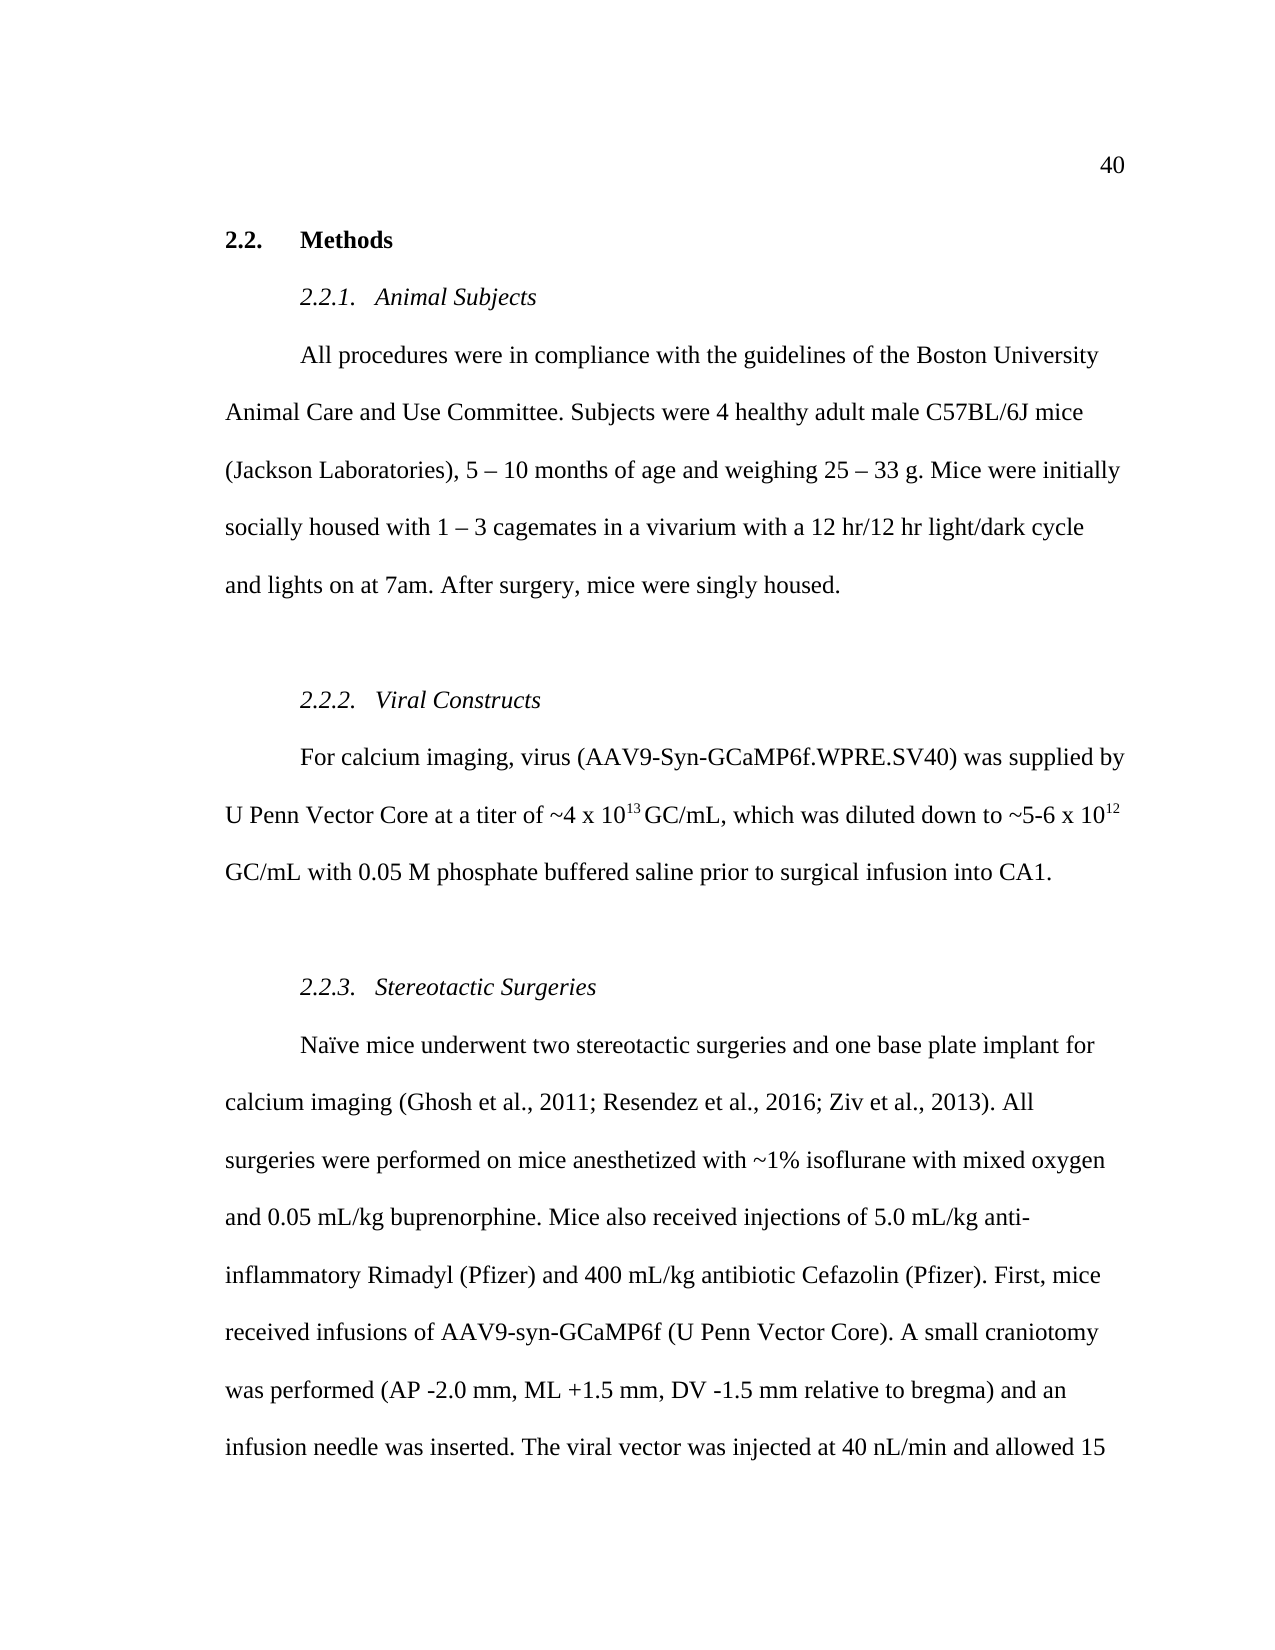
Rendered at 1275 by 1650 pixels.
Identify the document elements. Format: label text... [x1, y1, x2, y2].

subtitle Methods [225, 225, 1125, 254]
text For calcium imaging, virus (AAV9-Syn-GCaMP6f.WPRE.SV40) was supplied by U Penn Vector Core at a titer of ~4 x 1013 GC/mL, which was diluted down to ~5-6 x 1012 GC/mL with 0.05 M phosphate buffered saline prior to surgical infusion into CA1. [225, 742, 1125, 886]
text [225, 1030, 1125, 1461]
subtitle Viral Constructs [300, 685, 1125, 714]
subtitle Stereotactic Surgeries [300, 972, 1125, 1001]
text All procedures were in compliance with the guidelines of the Boston University Animal Care and Use Committee. Subjects were 4 healthy adult male C57BL/6J mice (Jackson Laboratories), 5 – 10 months of age and weighing 25 – 33 g. Mice were initially socially housed with 1 – 3 cagemates in a vivarium with a 12 hr/12 hr light/dark cycle and lights on at 7am. After surgery, mice were singly housed. [225, 340, 1125, 599]
subtitle Animal Subjects [300, 282, 1125, 311]
